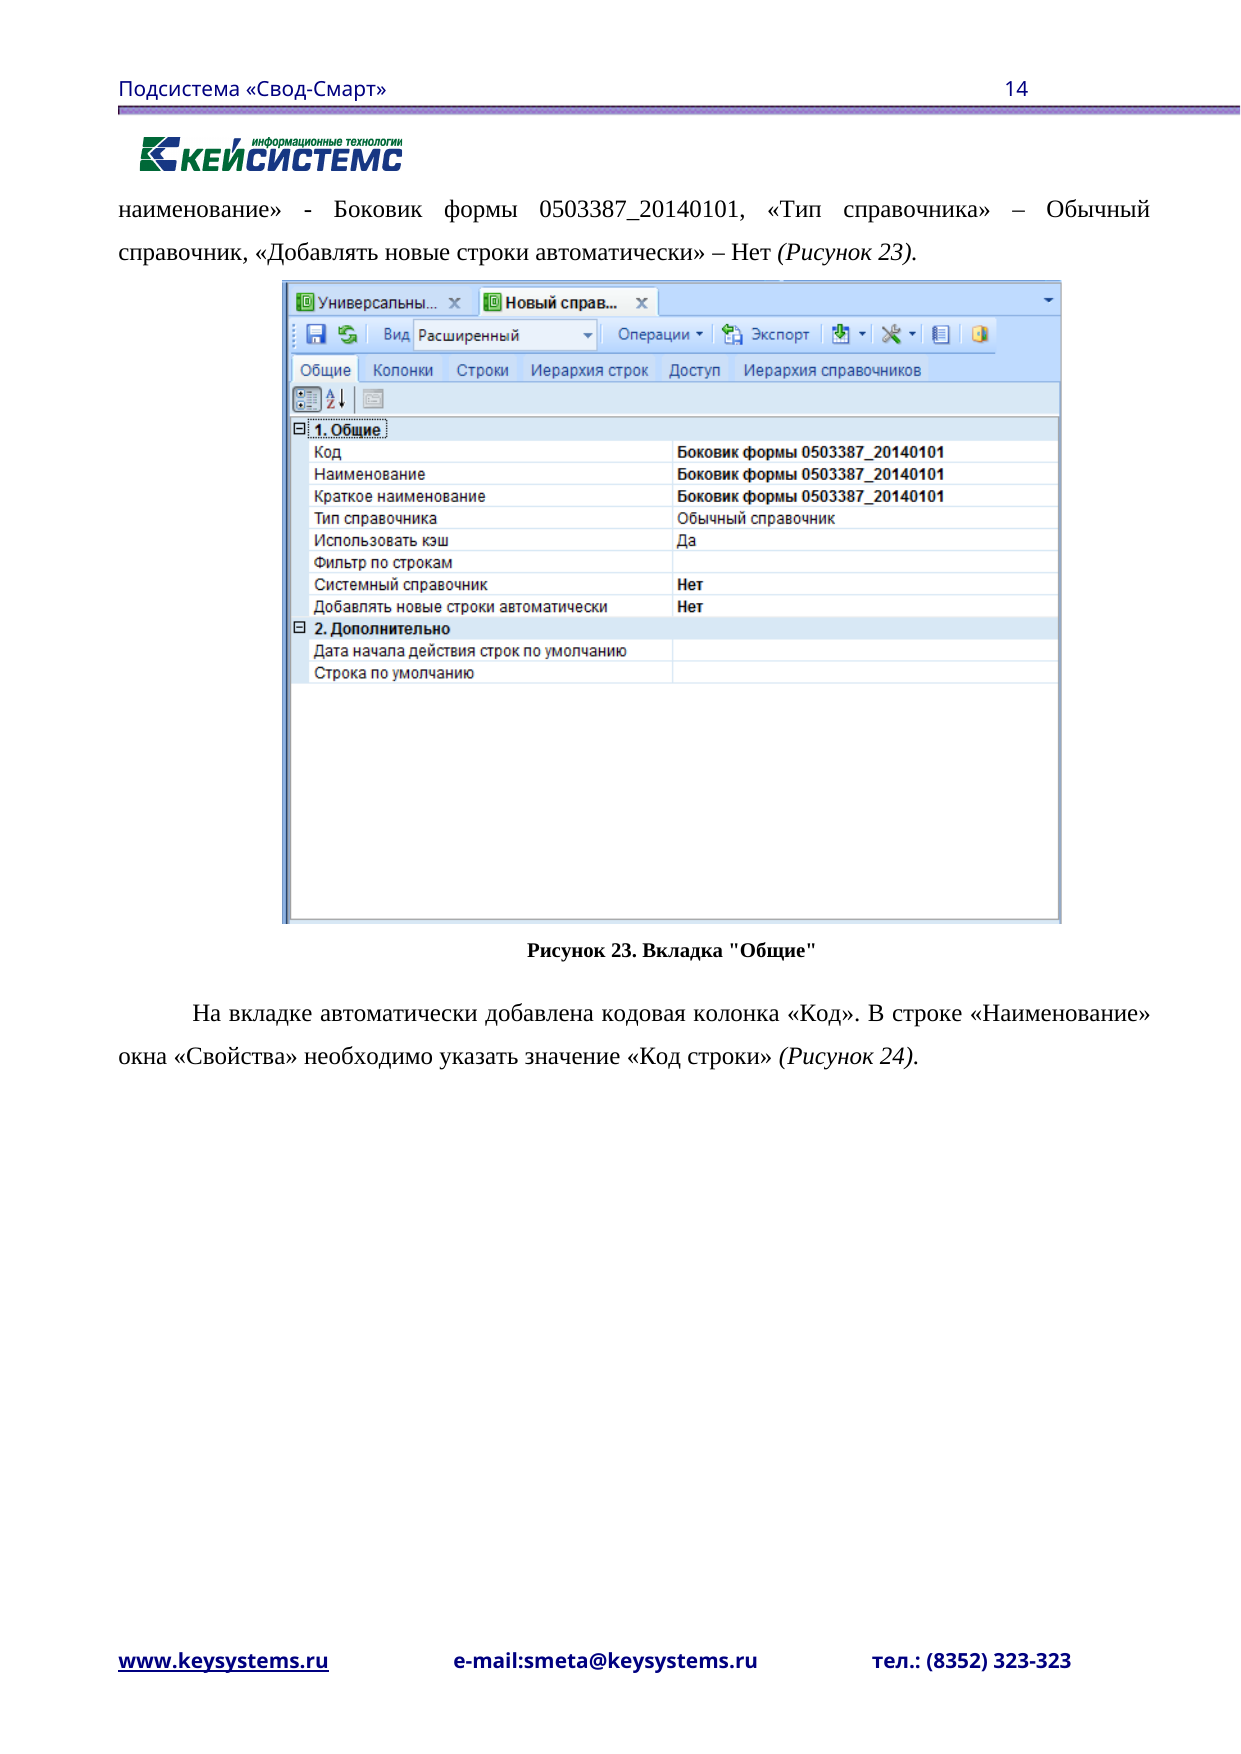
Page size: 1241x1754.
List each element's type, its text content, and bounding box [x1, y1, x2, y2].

text Рисунок 23. Вкладка "Общие" [118, 938, 1152, 962]
picture [118, 102, 1241, 121]
picture [282, 280, 1062, 924]
picture [139, 137, 403, 171]
text На вкладке автоматически добавлена кодовая колонка «Код». В строке «Наименование» окна «Свойства» необходимо указать значение «Код строки» (Рисунок 24). [118, 998, 1152, 1070]
